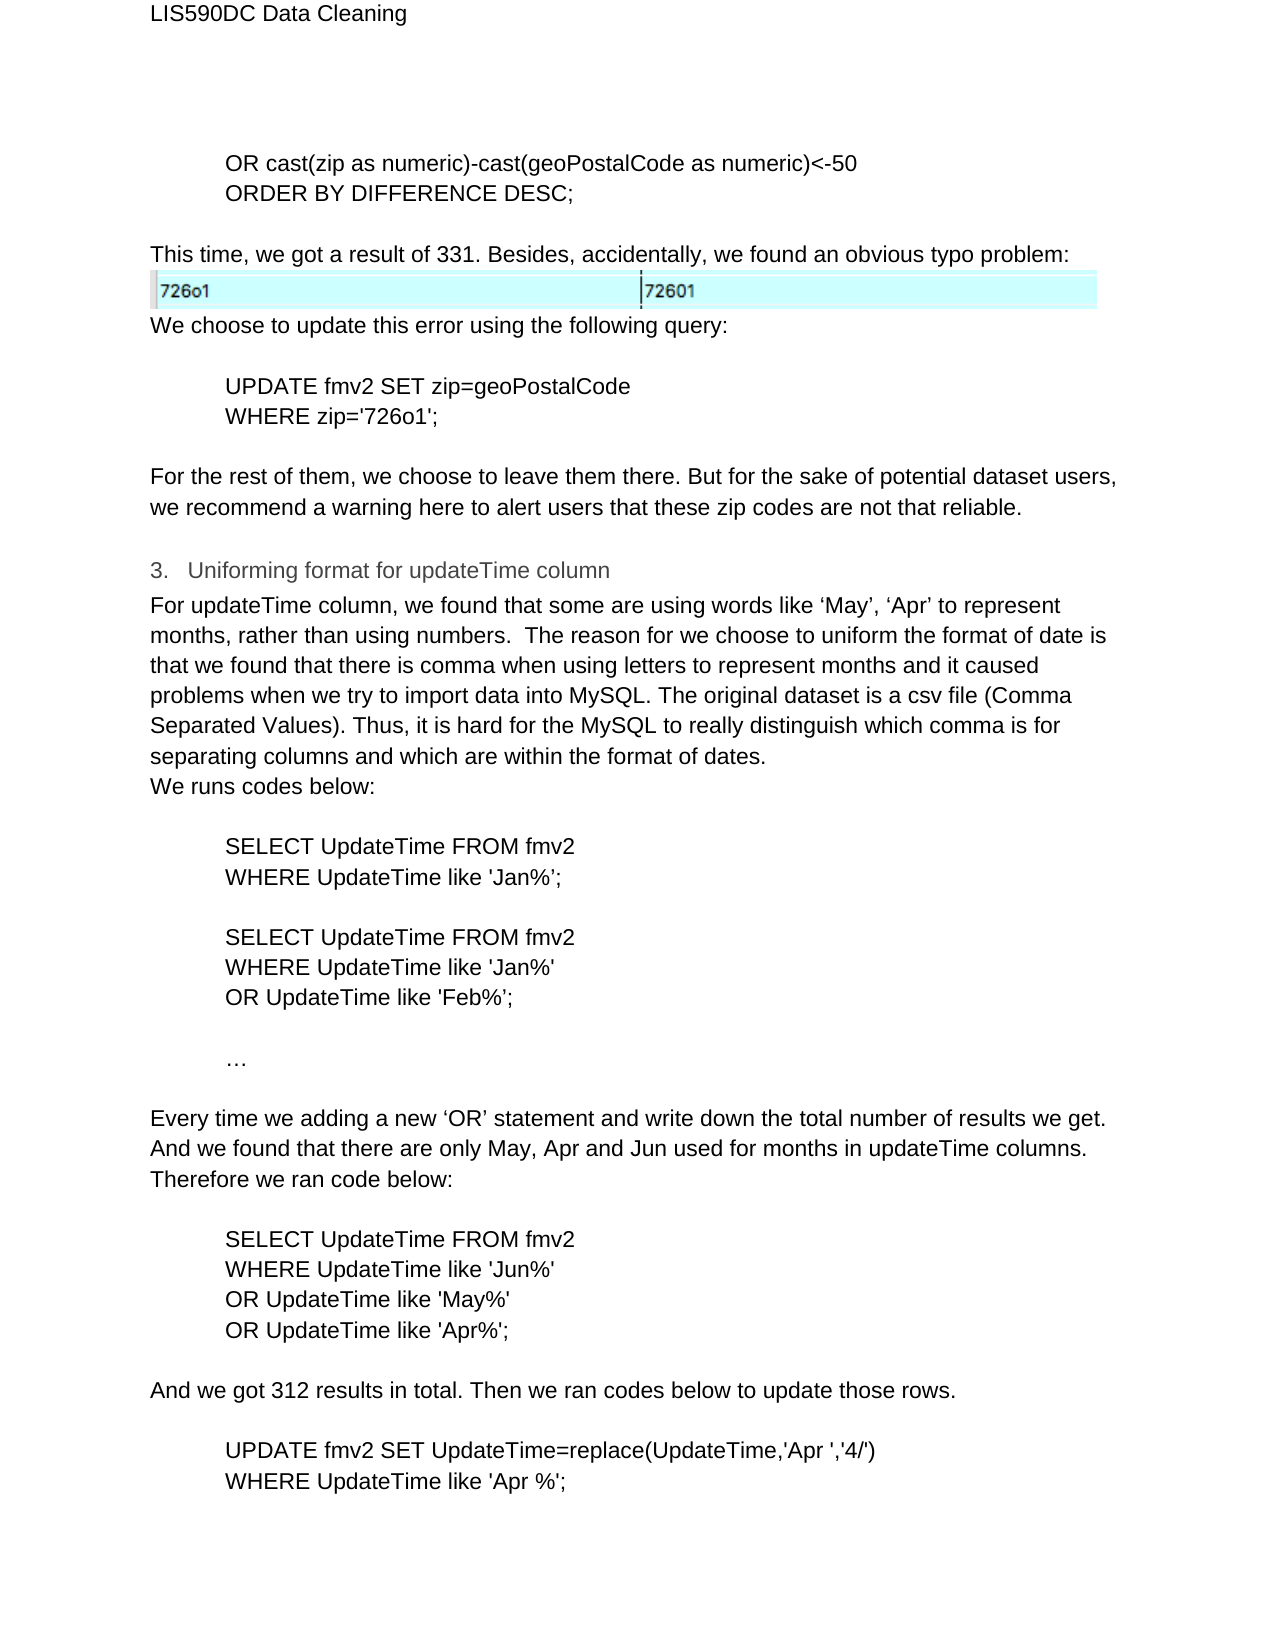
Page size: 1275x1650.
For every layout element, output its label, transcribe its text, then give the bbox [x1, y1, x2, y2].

picture [150, 270, 1097, 309]
text For updateTime column, we found that some are using words like ‘May’, ‘Apr’ to represent months, rather than using numbers. The reason for we choose to uniform the format of date is that we found that there is comma when using letters to represent months and it caused problems when we try to import data into MySQL. The original dataset is a csv file (Comma Separated Values). Thus, it is hard for the MySQL to really distinguish which comma is for separating columns and which are within the format of dates. [150, 592, 1125, 769]
text This time, we got a result of 331. Besides, accidentally, we found an obvious typo problem: [150, 241, 1125, 267]
text And we got 312 results in total. Then we ran codes below to update those rows. [150, 1377, 1125, 1403]
text OR UpdateTime like 'Feb%’; [150, 984, 1125, 1011]
text WHERE UpdateTime like 'Jun%' [150, 1256, 1125, 1283]
text WHERE UpdateTime like 'Apr %'; [150, 1468, 1125, 1494]
text UPDATE fmv2 SET zip=geoPostalCode [150, 373, 1125, 399]
text OR cast(zip as numeric)-cast(geoPostalCode as numeric)<-50 [150, 150, 1125, 176]
text WHERE zip='726o1'; [150, 403, 1125, 429]
text Every time we adding a new ‘OR’ statement and write down the total number of results we get. And we found that there are only May, Apr and Jun used for months in updateTime columns. Therefore we ran code below: [150, 1105, 1125, 1192]
text SELECT UpdateTime FROM fmv2 [150, 833, 1125, 860]
text OR UpdateTime like 'May%' [150, 1286, 1125, 1313]
text ORDER BY DIFFERENCE DESC; [150, 180, 1125, 207]
text OR UpdateTime like 'Apr%'; [150, 1317, 1125, 1343]
text WHERE UpdateTime like 'Jan%’; [150, 863, 1125, 890]
text We choose to update this error using the following query: [150, 312, 1125, 338]
subtitle Uniforming format for updateTime column [150, 557, 1125, 583]
text UPDATE fmv2 SET UpdateTime=replace(UpdateTime,'Apr ','4/') [150, 1437, 1125, 1464]
text SELECT UpdateTime FROM fmv2 [150, 1226, 1125, 1252]
text WHERE UpdateTime like 'Jan%' [150, 954, 1125, 981]
text For the rest of them, we choose to leave them there. But for the sake of potential dataset users, we recommend a warning here to alert users that these zip codes are not that reliable. [150, 463, 1125, 520]
text … [150, 1045, 1125, 1071]
text We runs codes below: [150, 773, 1125, 799]
text SELECT UpdateTime FROM fmv2 [150, 924, 1125, 950]
